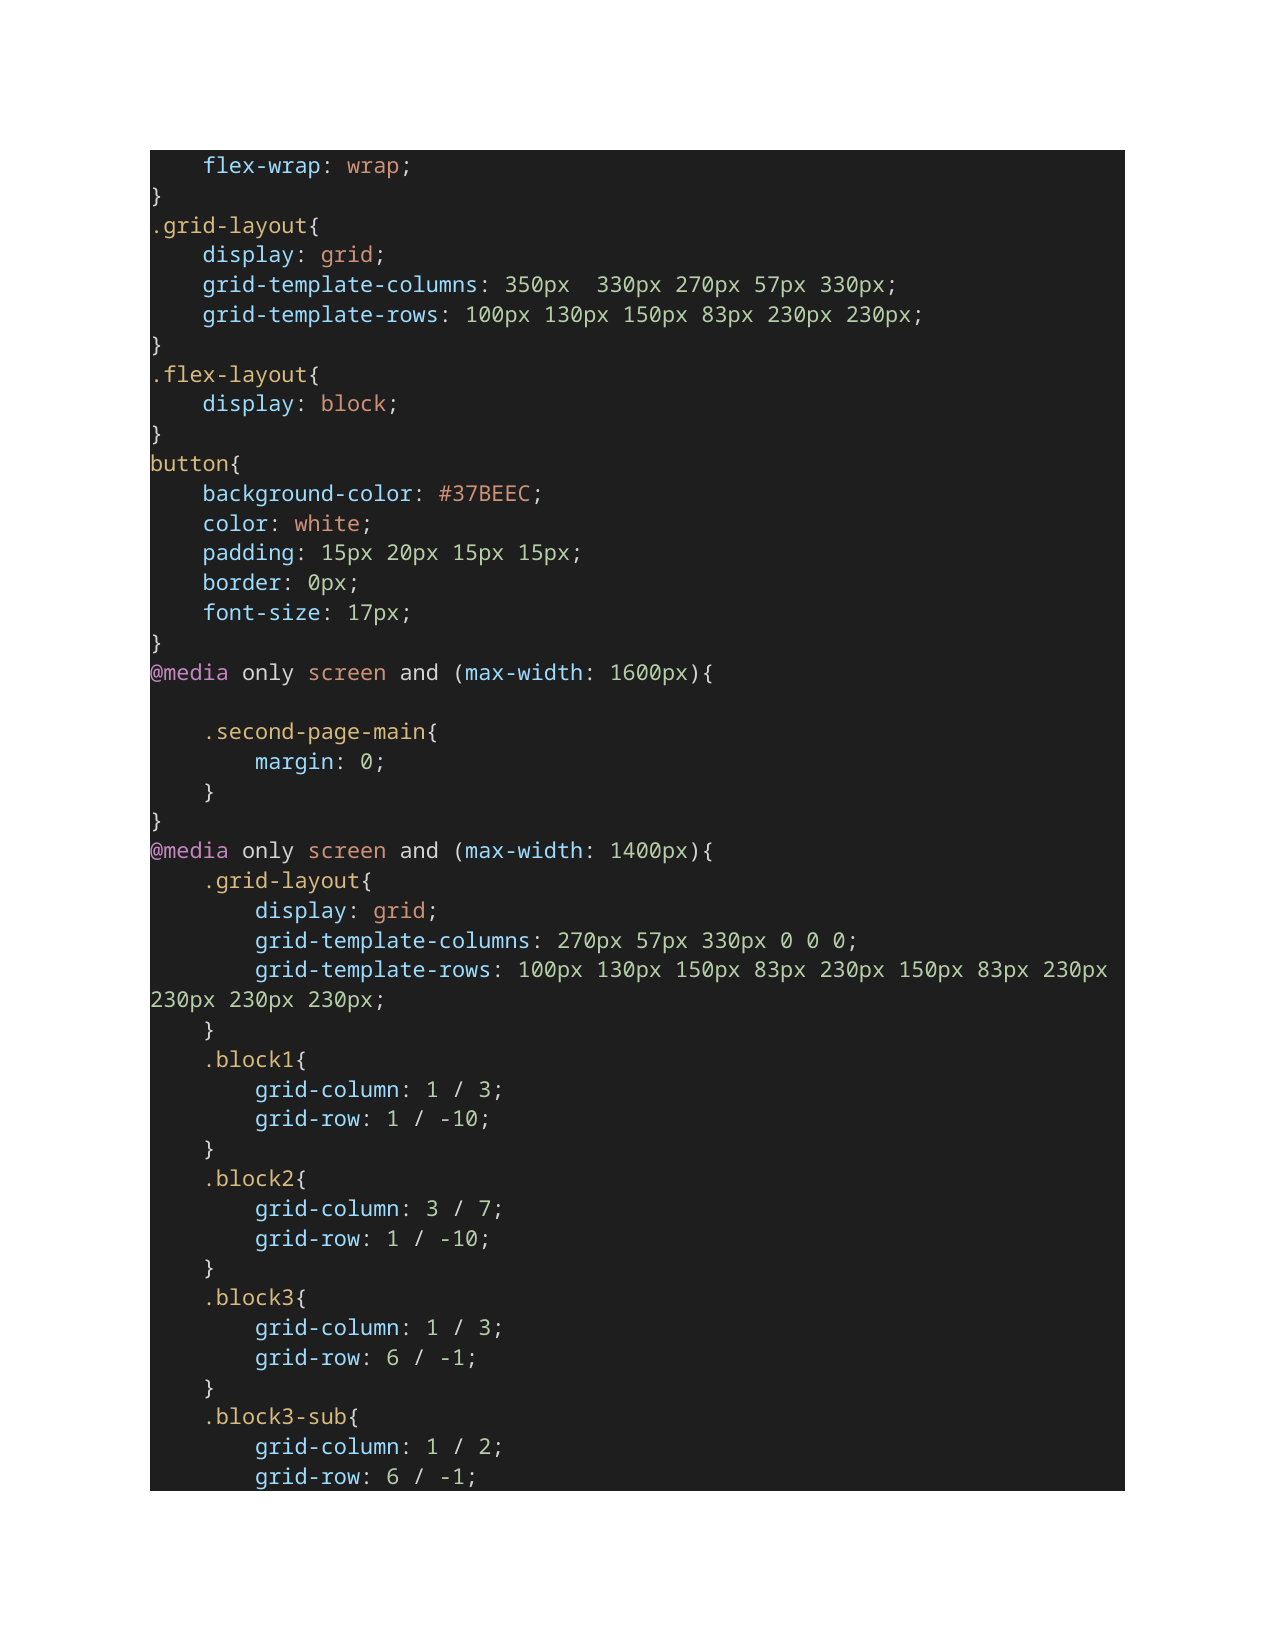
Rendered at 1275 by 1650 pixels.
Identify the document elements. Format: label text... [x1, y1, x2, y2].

text } [150, 627, 1125, 656]
text .block3-sub{ [150, 1401, 1125, 1431]
text @media only screen and (max-width: 1400px){ [150, 835, 1125, 865]
text button{ [150, 448, 1125, 478]
text grid-template-columns: 270px 57px 330px 0 0 0; [150, 924, 1125, 954]
text display: grid; [150, 239, 1125, 269]
text grid-row: 1 / -10; [150, 1222, 1125, 1252]
text .grid-layout{ [150, 209, 1125, 239]
text grid-column: 1 / 2; [150, 1431, 1125, 1461]
text display: block; [150, 388, 1125, 418]
text grid-row: 1 / -10; [150, 1103, 1125, 1133]
text color: white; [150, 507, 1125, 537]
text } [150, 329, 1125, 358]
text .second-page-main{ [150, 716, 1125, 746]
text } [150, 805, 1125, 835]
text padding: 15px 20px 15px 15px; [150, 537, 1125, 567]
text grid-column: 3 / 7; [150, 1193, 1125, 1222]
text } [150, 180, 1125, 209]
text @media only screen and (max-width: 1600px){ [150, 656, 1125, 686]
text } [150, 1371, 1125, 1401]
text grid-template-rows: 100px 130px 150px 83px 230px 230px; [150, 299, 1125, 329]
text grid-column: 1 / 3; [150, 1312, 1125, 1342]
text } [150, 776, 1125, 805]
text grid-row: 6 / -1; [150, 1461, 1125, 1491]
text border: 0px; [150, 567, 1125, 597]
text flex-wrap: wrap; [150, 150, 1125, 180]
text } [150, 418, 1125, 448]
text } [150, 1133, 1125, 1163]
text font-size: 17px; [150, 597, 1125, 627]
text .block3{ [150, 1282, 1125, 1312]
text grid-row: 6 / -1; [150, 1342, 1125, 1371]
text .block1{ [150, 1044, 1125, 1073]
text } [150, 1252, 1125, 1282]
text margin: 0; [150, 746, 1125, 776]
text display: grid; [150, 895, 1125, 924]
text } [150, 1014, 1125, 1044]
text .grid-layout{ [150, 865, 1125, 895]
text .block2{ [150, 1163, 1125, 1193]
text background-color: #37BEEC; [150, 478, 1125, 507]
text .flex-layout{ [150, 358, 1125, 388]
text grid-template-rows: 100px 130px 150px 83px 230px 150px 83px 230px 230px 230px 230px; [150, 954, 1125, 1014]
text grid-column: 1 / 3; [150, 1073, 1125, 1103]
text grid-template-columns: 350px 330px 270px 57px 330px; [150, 269, 1125, 299]
